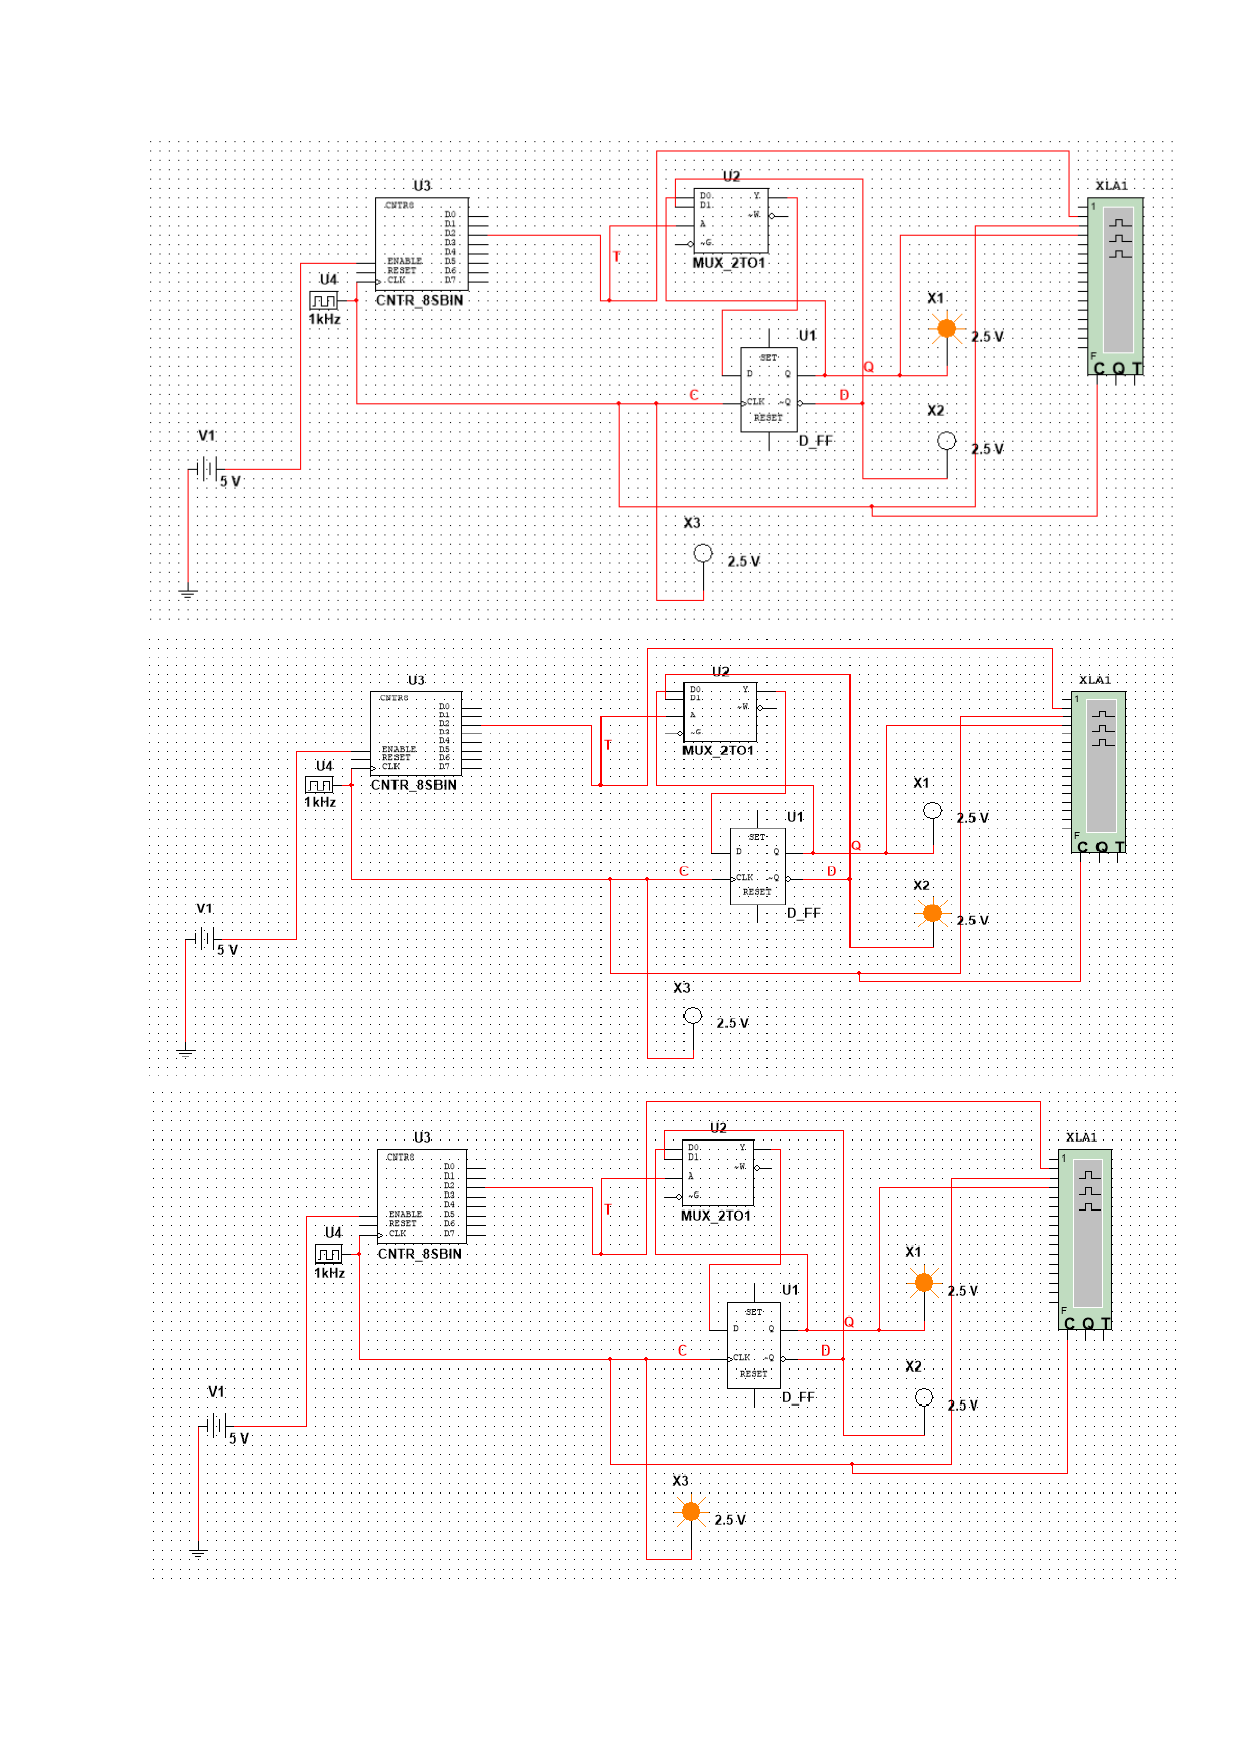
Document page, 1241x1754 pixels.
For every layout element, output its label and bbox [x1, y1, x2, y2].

picture [147, 138, 1181, 627]
picture [147, 1087, 1181, 1582]
picture [147, 638, 1181, 1076]
